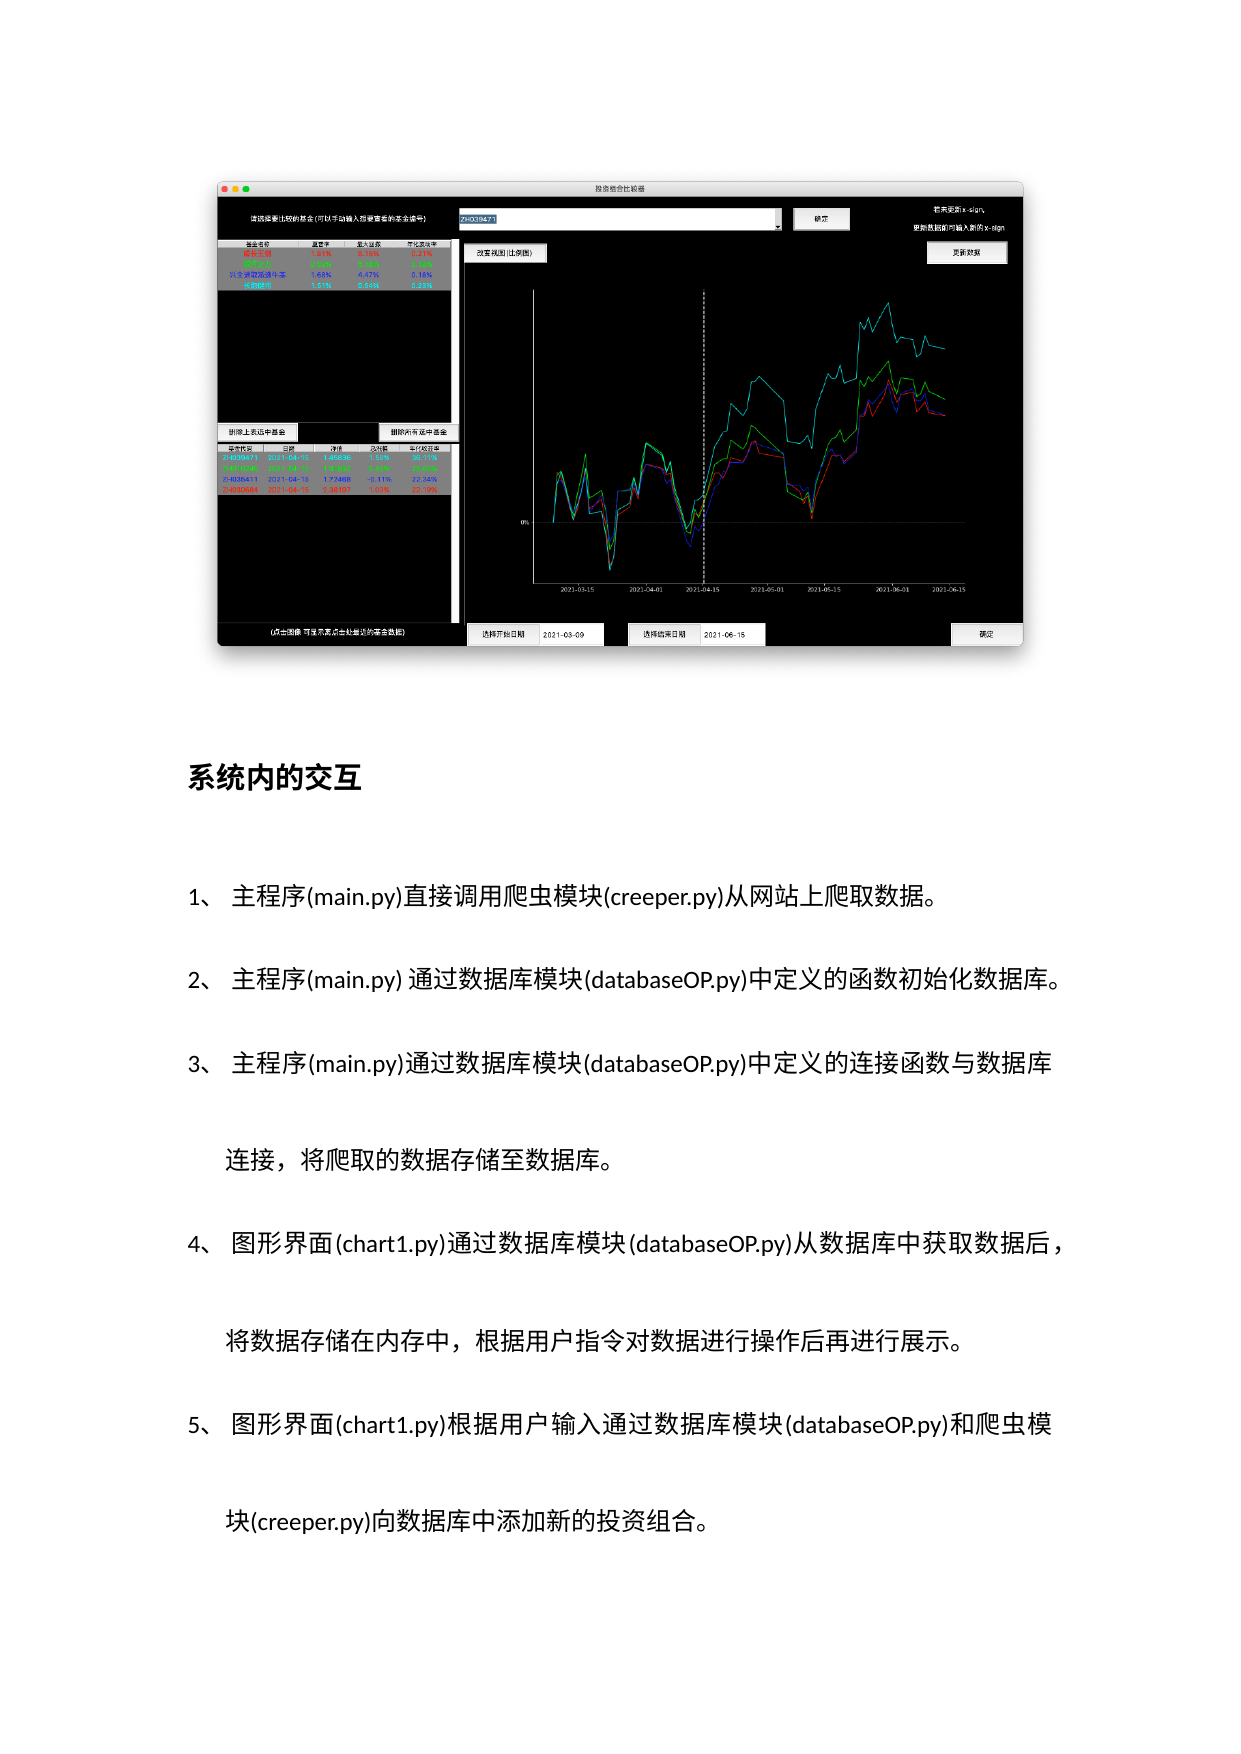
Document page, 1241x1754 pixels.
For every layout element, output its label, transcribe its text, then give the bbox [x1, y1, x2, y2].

list 主程序(main.py)直接调用爬虫模块(creeper.py)从网站上爬取数据。 [187, 862, 1053, 927]
list 主程序(main.py) 通过数据库模块(databaseOP.py)中定义的函数初始化数据库。 [187, 946, 1053, 1011]
picture [187, 162, 1053, 685]
list 主程序(main.py)通过数据库模块(databaseOP.py)中定义的连接函数与数据库连接，将爬取的数据存储至数据库。 [187, 1029, 1053, 1191]
subtitle 系统内的交互 [187, 744, 1053, 809]
list 图形界面(chart1.py)通过数据库模块(databaseOP.py)从数据库中获取数据后，将数据存储在内存中，根据用户指令对数据进行操作后再进行展示。 [187, 1209, 1053, 1372]
list 图形界面(chart1.py)根据用户输入通过数据库模块(databaseOP.py)和爬虫模块(creeper.py)向数据库中添加新的投资组合。 [187, 1390, 1053, 1552]
